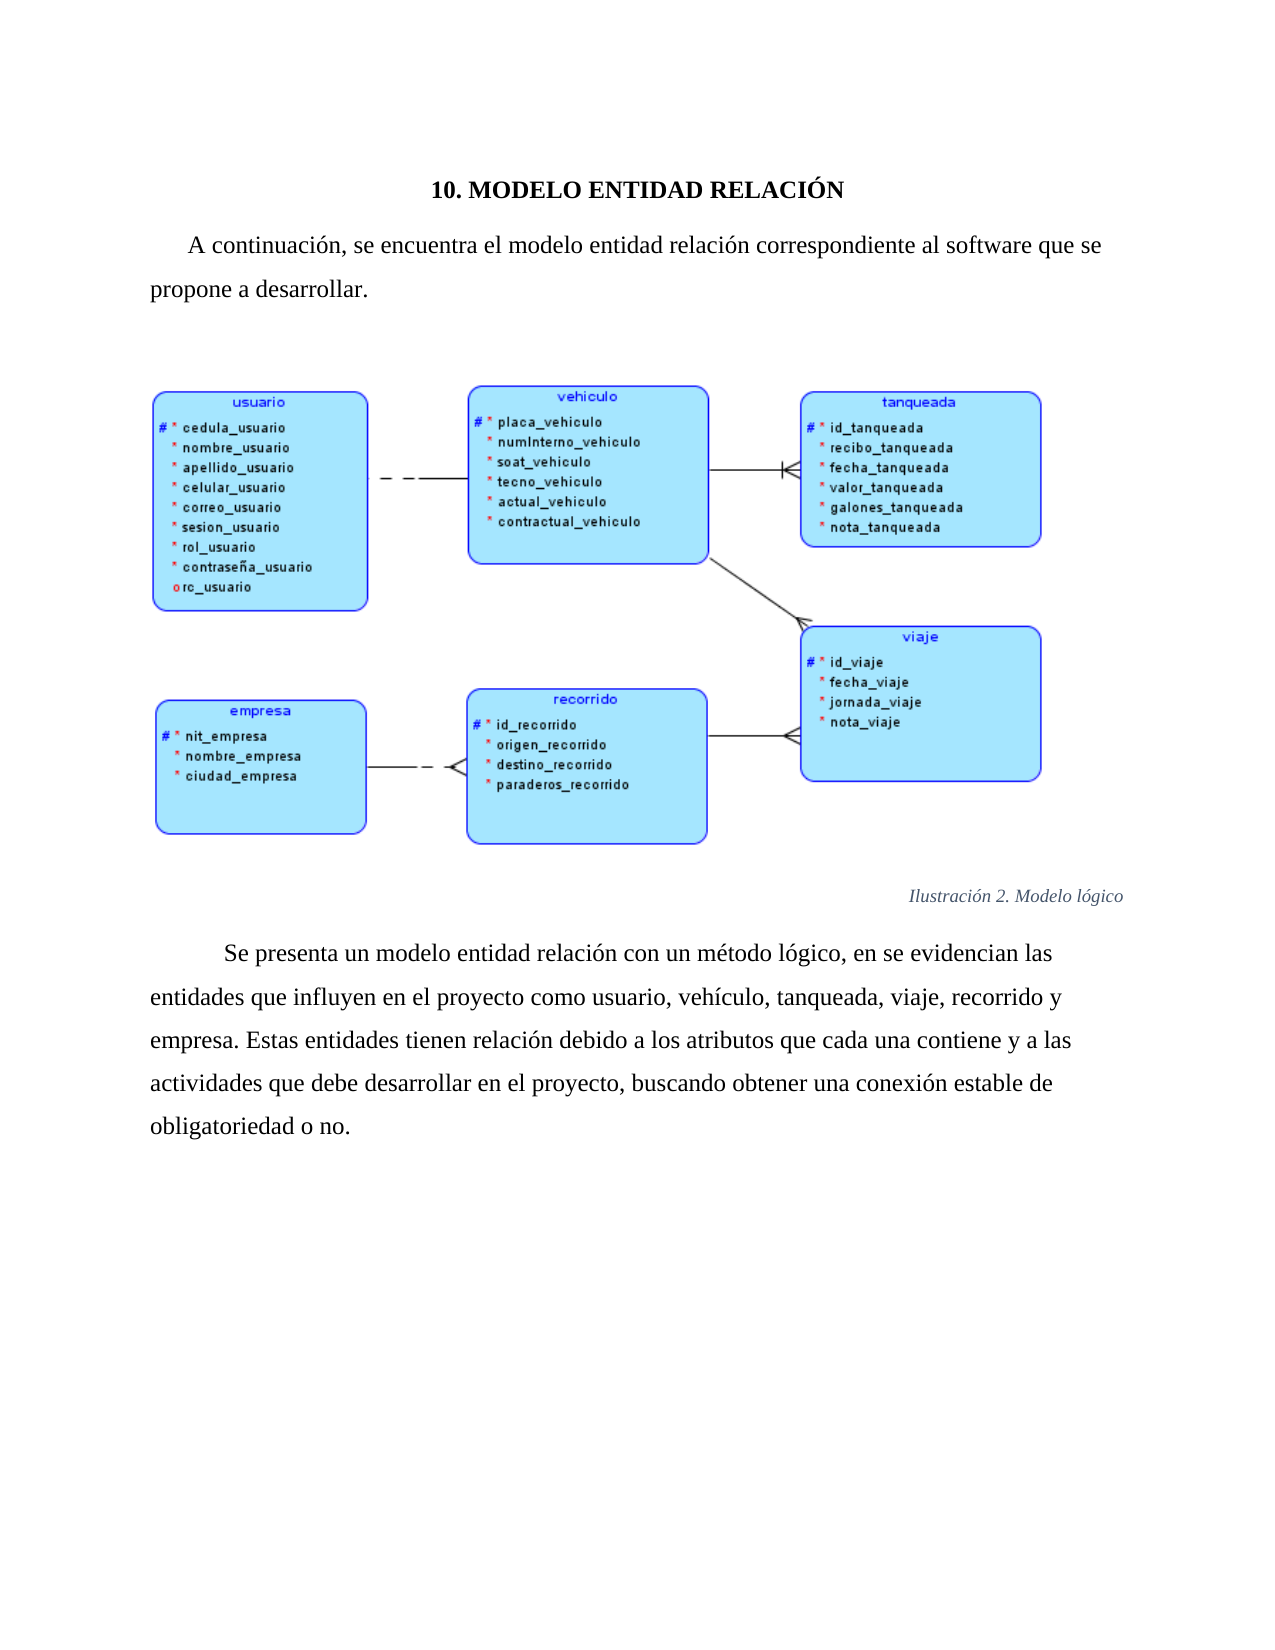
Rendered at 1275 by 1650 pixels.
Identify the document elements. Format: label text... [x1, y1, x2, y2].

text Se presenta un modelo entidad relación con un método lógico, en se evidencian las entidades que influyen en el proyecto como usuario, vehículo, tanqueada, viaje, recorrido y empresa. Estas entidades tienen relación debido a los atributos que cada una contiene y a las actividades que debe desarrollar en el proyecto, buscando obtener una conexión estable de obligatoriedad o no. [150, 938, 1125, 1140]
subtitle MODELO ENTIDAD RELACIÓN [150, 175, 1125, 204]
text A continuación, se encuentra el modelo entidad relación correspondiente al software que se propone a desarrollar. [150, 231, 1125, 302]
text Ilustración 2. Modelo lógico [150, 885, 1125, 907]
picture [150, 385, 1056, 859]
